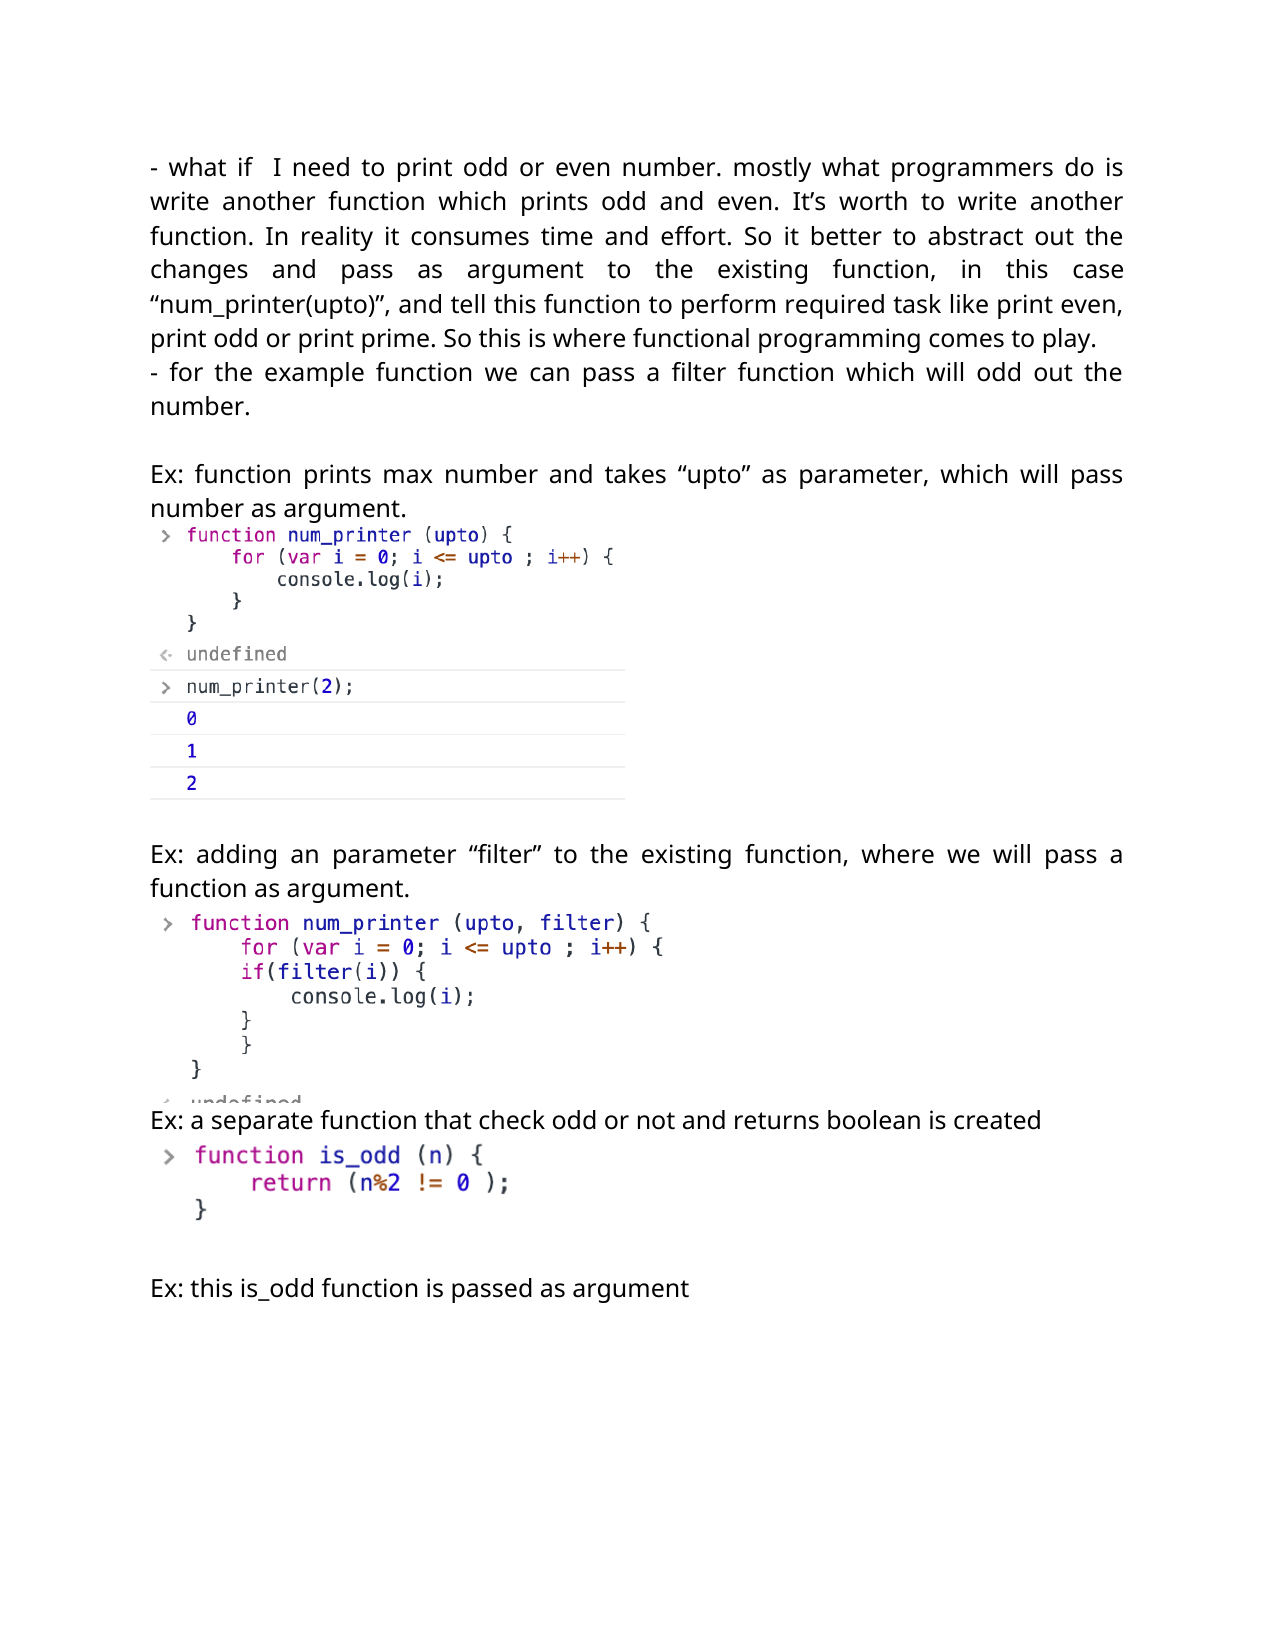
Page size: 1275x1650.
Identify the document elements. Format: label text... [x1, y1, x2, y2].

picture [150, 1136, 734, 1237]
text - for the example function we can pass a filter function which will odd out the number. [150, 354, 1125, 422]
picture [150, 524, 625, 803]
picture [150, 905, 711, 1103]
text Ex: a separate function that check odd or not and returns boolean is created [150, 1103, 1125, 1137]
text Ex: function prints max number and takes “upto” as parameter, which will pass number as argument. [150, 457, 1125, 525]
text - what if I need to print odd or even number. mostly what programmers do is write another function which prints odd and even. It’s worth to write another function. In reality it consumes time and effort. So it better to abstract out the changes and pass as argument to the existing function, in this case “num_printer(upto)”, and tell this function to perform required task like print even, print odd or print prime. So this is where functional programming comes to play. [150, 150, 1125, 354]
text Ex: this is_odd function is passed as argument [150, 1271, 1125, 1305]
text Ex: adding an parameter “filter” to the existing function, where we will pass a function as argument. [150, 837, 1125, 905]
